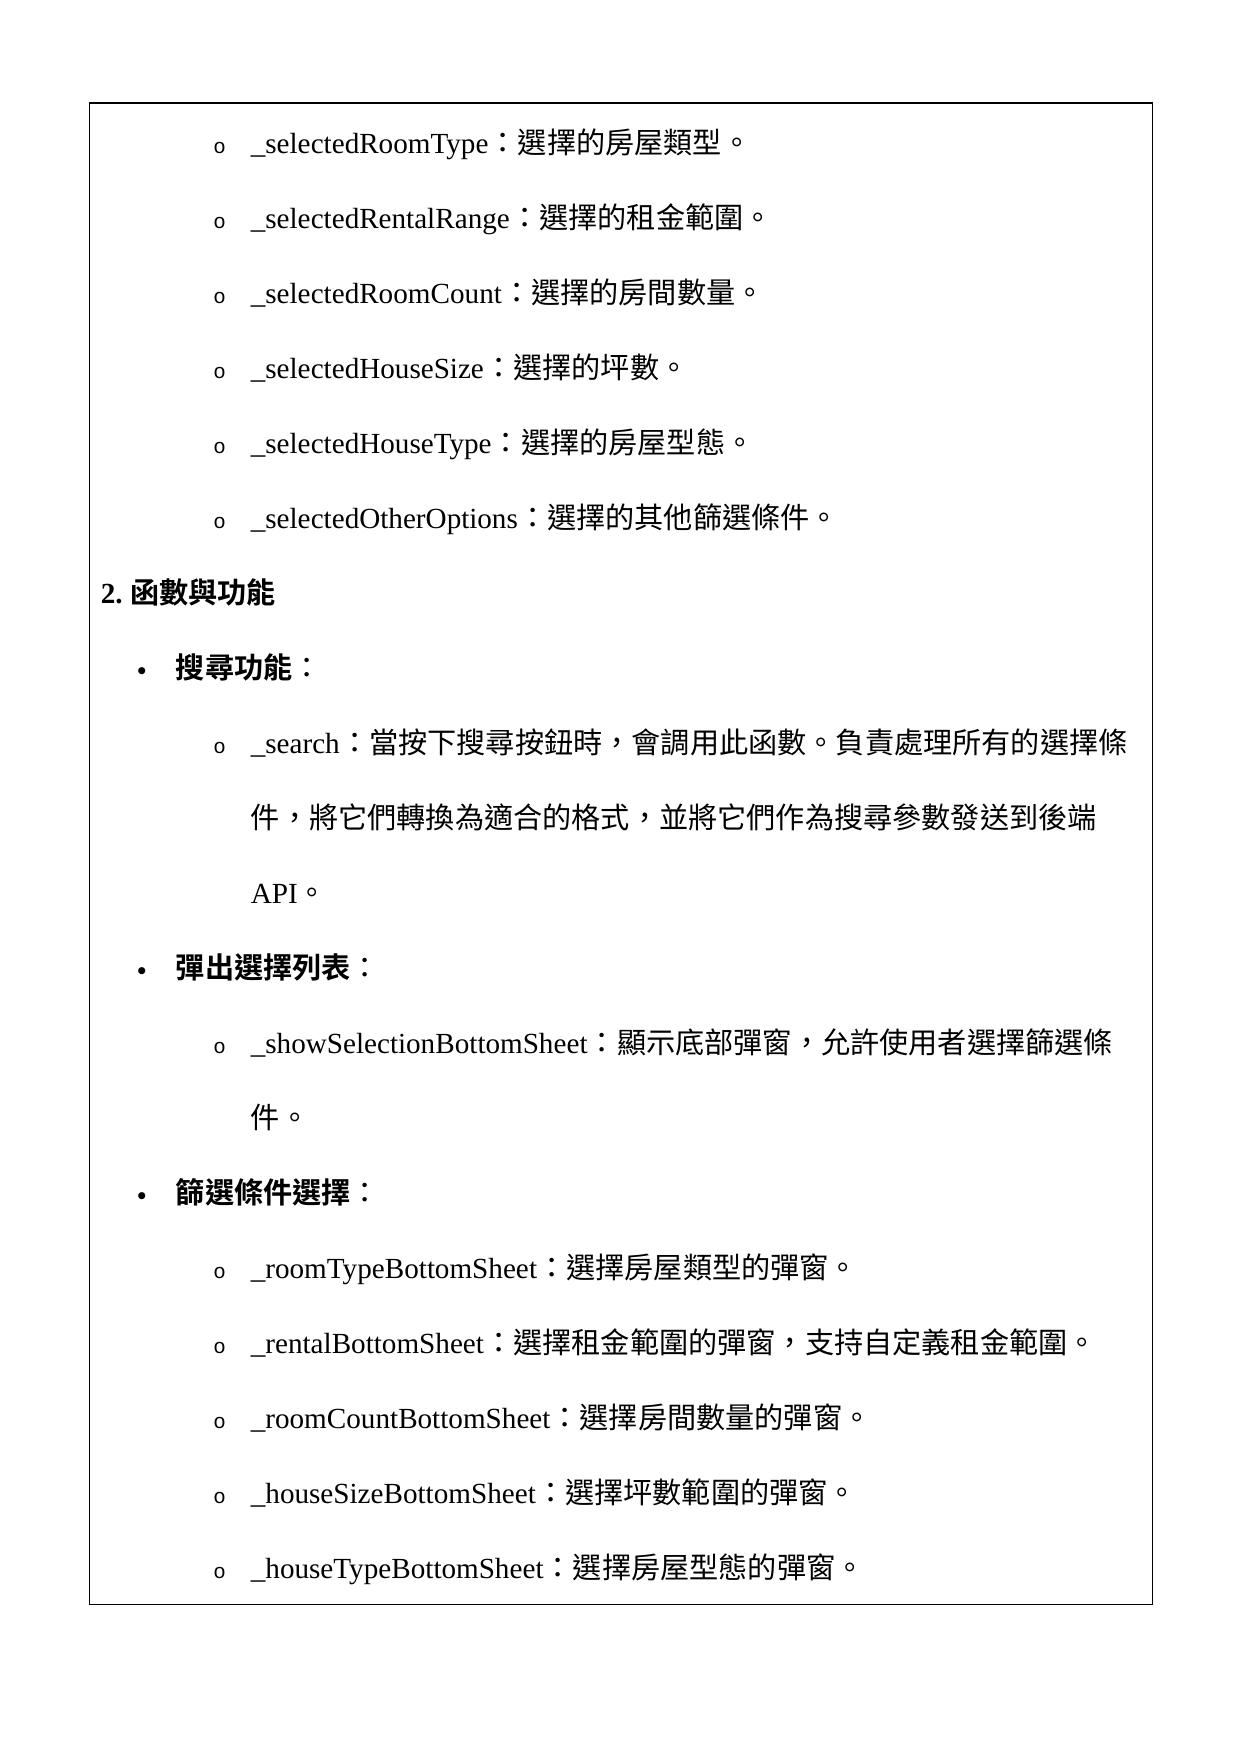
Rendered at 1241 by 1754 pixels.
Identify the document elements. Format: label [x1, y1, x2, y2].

table_cell [90, 104, 1152, 1604]
